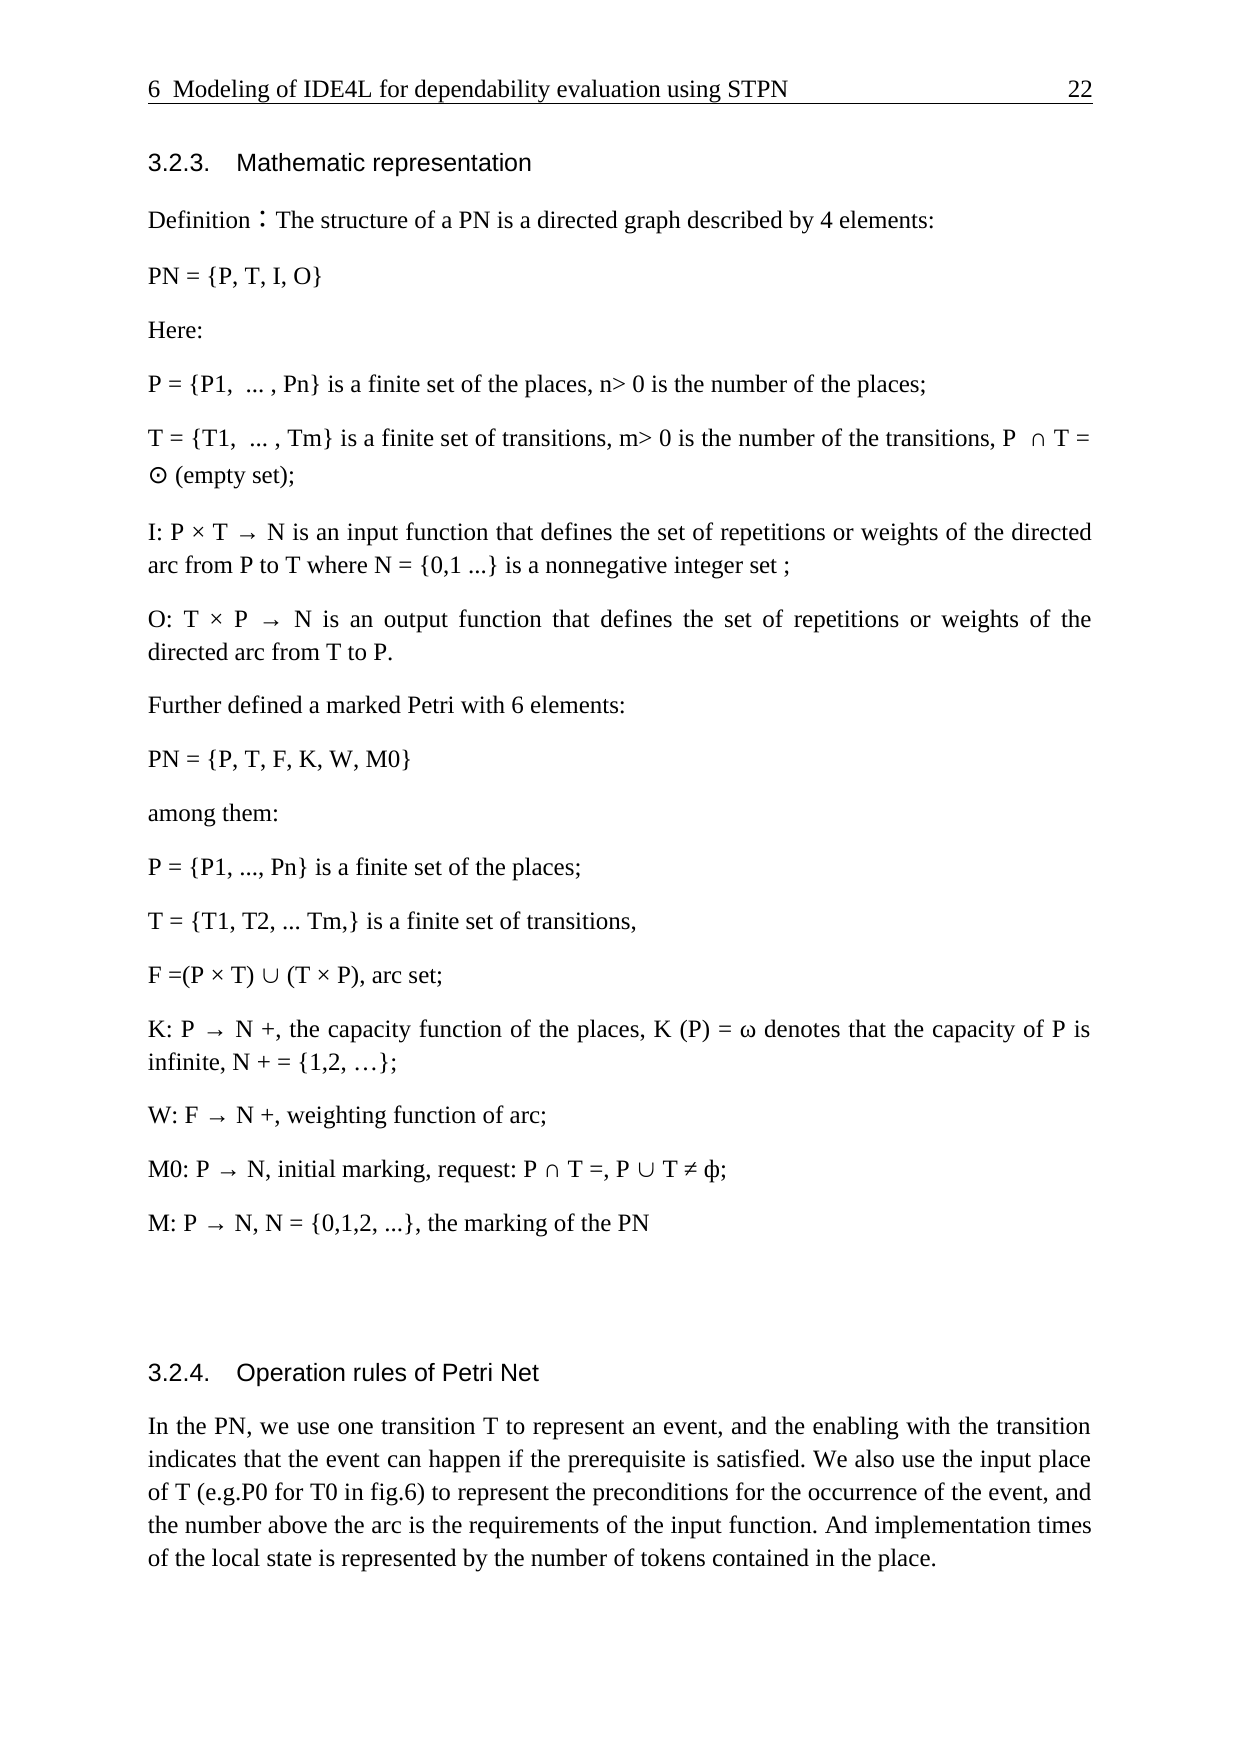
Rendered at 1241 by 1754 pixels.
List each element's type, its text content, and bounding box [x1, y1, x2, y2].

title Operation rules of Petri Net [148, 1358, 1093, 1386]
text In the PN, we use one transition T to represent an event, and the enabling with the transition indicates that the event can happen if the prerequisite is satisfied. We also use the input place of T (e.g.P0 for T0 in fig.6) to represent the preconditions for the occurrence of the event, and the number above the arc is the requirements of the input function. And implementation times of the local state is represented by the number of tokens contained in the place. [148, 1411, 1093, 1572]
text Definition：The structure of a PN is a directed graph described by 4 elements: [148, 201, 1093, 235]
text W: F → N +, weighting function of arc; [148, 1101, 1093, 1129]
text K: P → N +, the capacity function of the places, K (P) = ω denotes that the capacity of P is infinite, N + = {1,2, …}; [148, 1014, 1093, 1075]
text I: P × T → N is an input function that defines the set of repetitions or weights of the directed arc from P to T where N = {0,1 ...} is a nonnegative integer set ; [148, 517, 1093, 578]
text M0: P → N, initial marking, request: P ∩ T =, P ∪ T ≠ ф; [148, 1154, 1093, 1183]
text M: P → N, N = {0,1,2, ...}, the marking of the PN [148, 1208, 1093, 1237]
title Mathematic representation [148, 148, 1093, 176]
text F =(P × T) ∪ (T × P), arc set; [148, 960, 1093, 988]
text P = {P1, ..., Pn} is a finite set of the places; [148, 852, 1093, 881]
text PN = {P, T, F, K, W, M0} [148, 744, 1093, 773]
text among them: [148, 798, 1093, 827]
text T = {T1, ... , Tm} is a finite set of transitions, m> 0 is the number of the transitions, P ∩ T = ⊙ (empty set); [148, 423, 1093, 491]
text T = {T1, T2, ... Tm,} is a finite set of transitions, [148, 906, 1093, 935]
text Here: [148, 315, 1093, 344]
text P = {P1, ... , Pn} is a finite set of the places, n> 0 is the number of the places; [148, 369, 1093, 398]
text PN = {P, T, I, O} [148, 261, 1093, 290]
text Further defined a marked Petri with 6 elements: [148, 691, 1093, 719]
text O: T × P → N is an output function that defines the set of repetitions or weights of the directed arc from T to P. [148, 604, 1093, 665]
